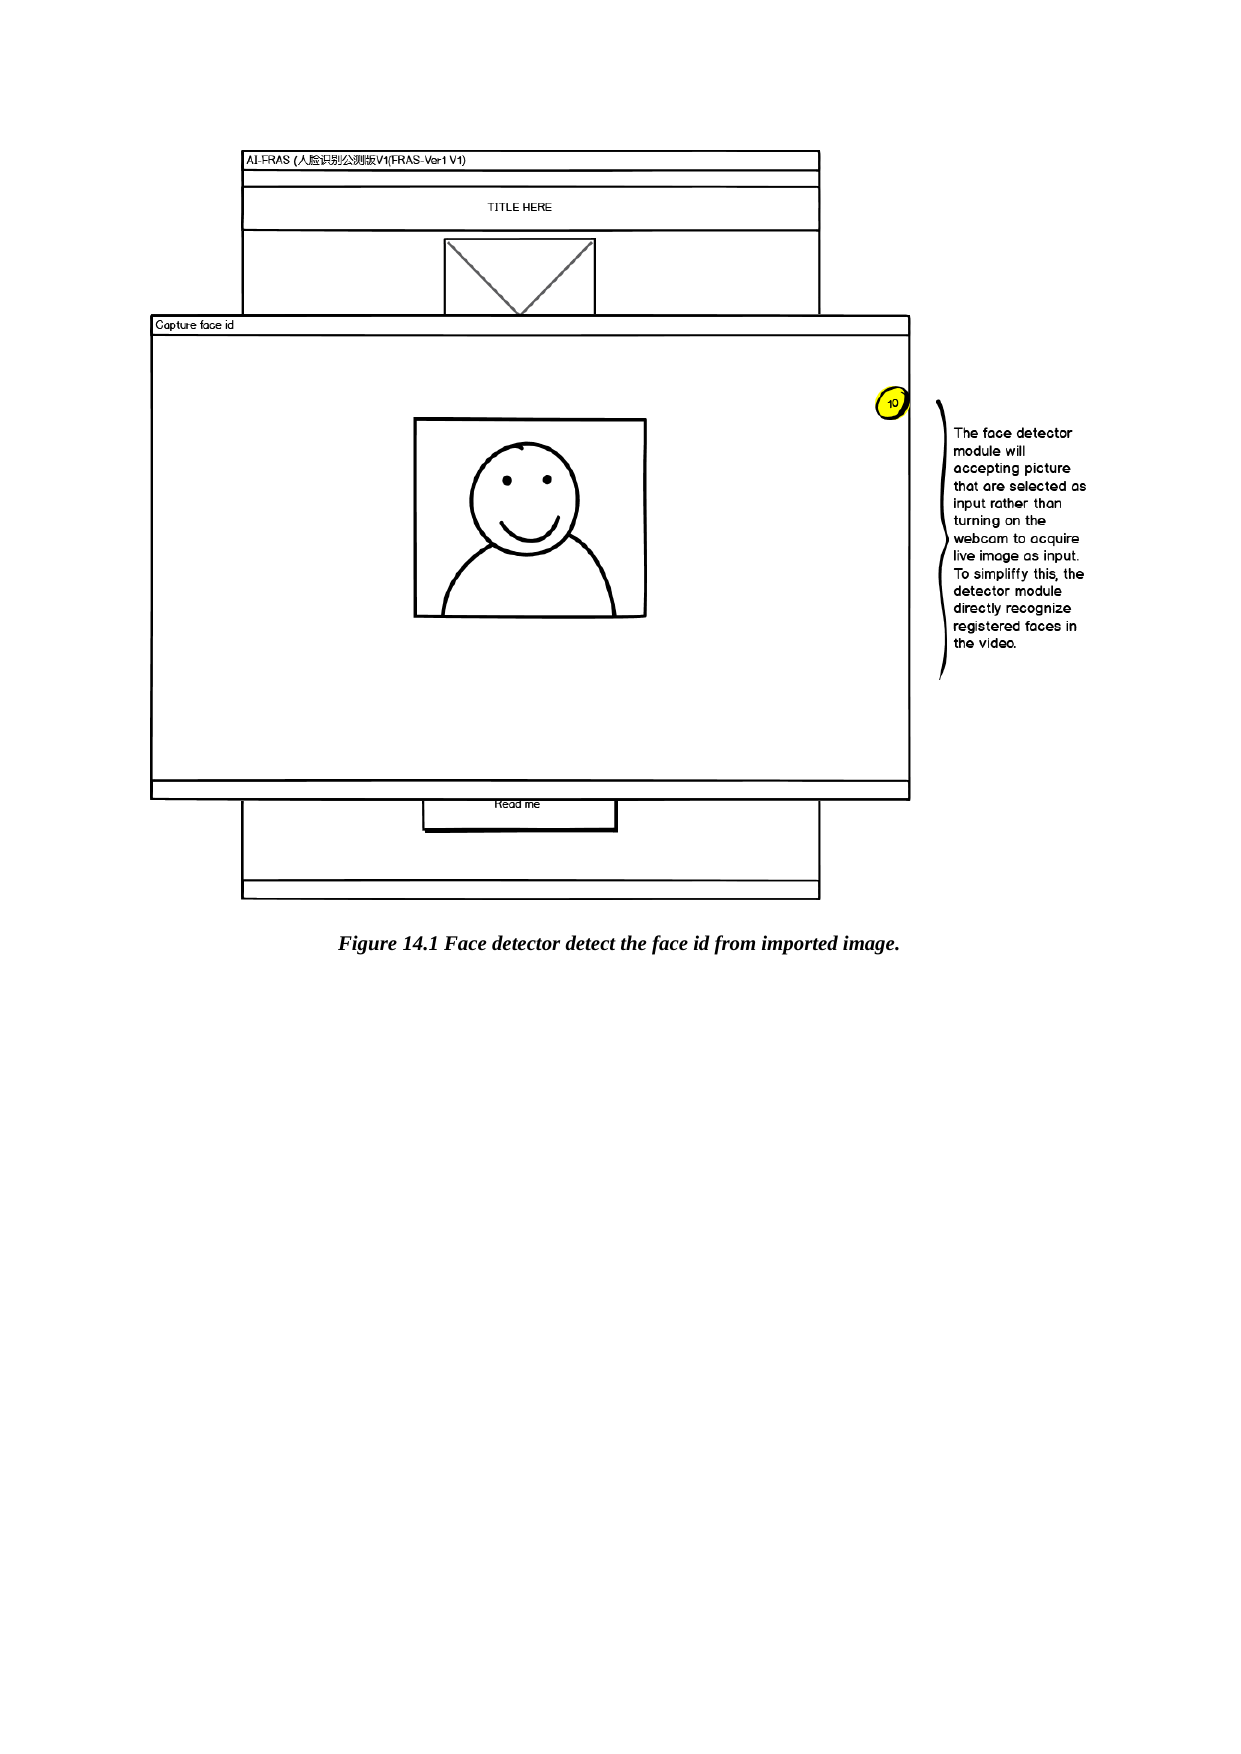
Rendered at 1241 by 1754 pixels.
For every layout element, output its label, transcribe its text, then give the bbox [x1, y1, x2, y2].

text Figure 14.1 Face detector detect the face id from imported image. [150, 931, 1090, 955]
picture [150, 150, 1090, 900]
